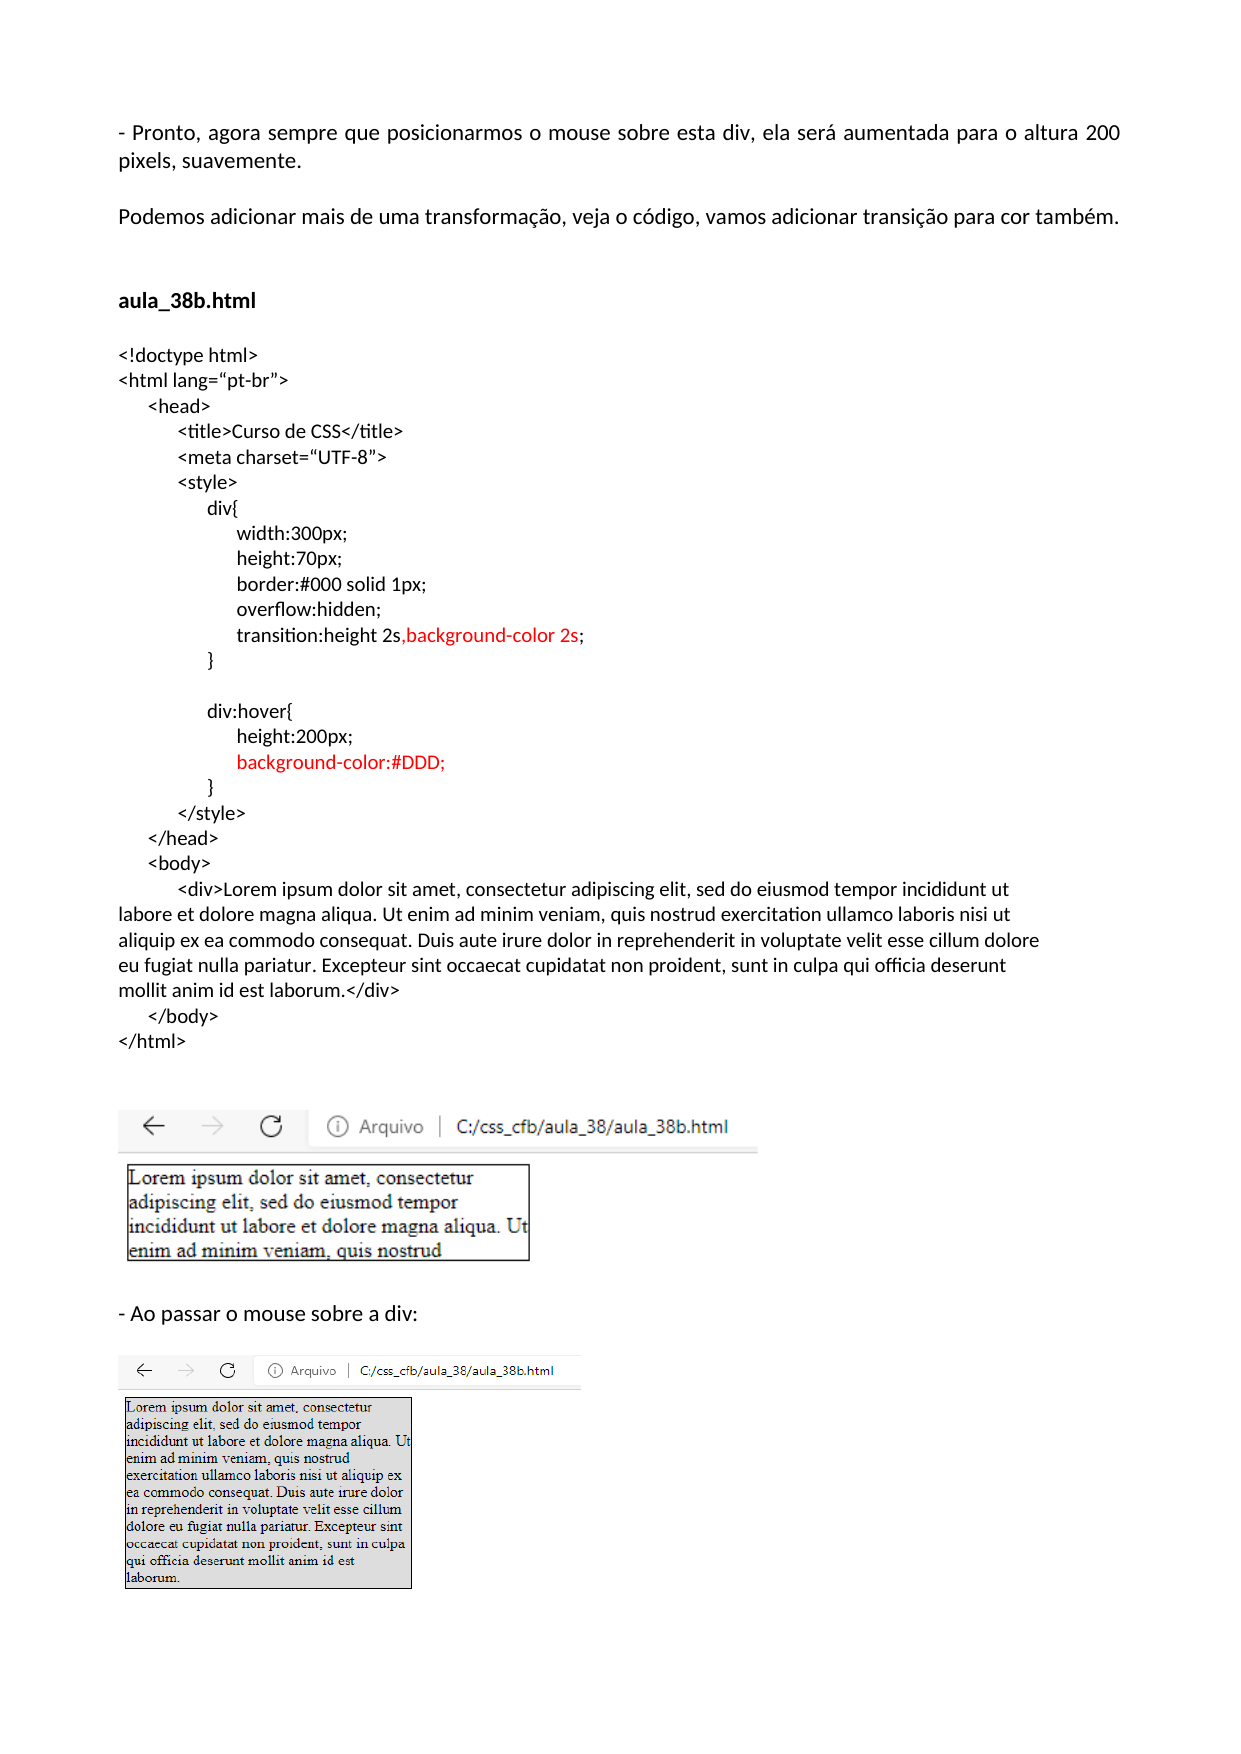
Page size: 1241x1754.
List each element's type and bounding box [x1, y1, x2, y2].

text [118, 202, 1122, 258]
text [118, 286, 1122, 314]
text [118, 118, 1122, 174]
picture [118, 1110, 758, 1272]
picture [118, 1355, 582, 1599]
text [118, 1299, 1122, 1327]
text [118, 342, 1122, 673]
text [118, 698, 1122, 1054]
